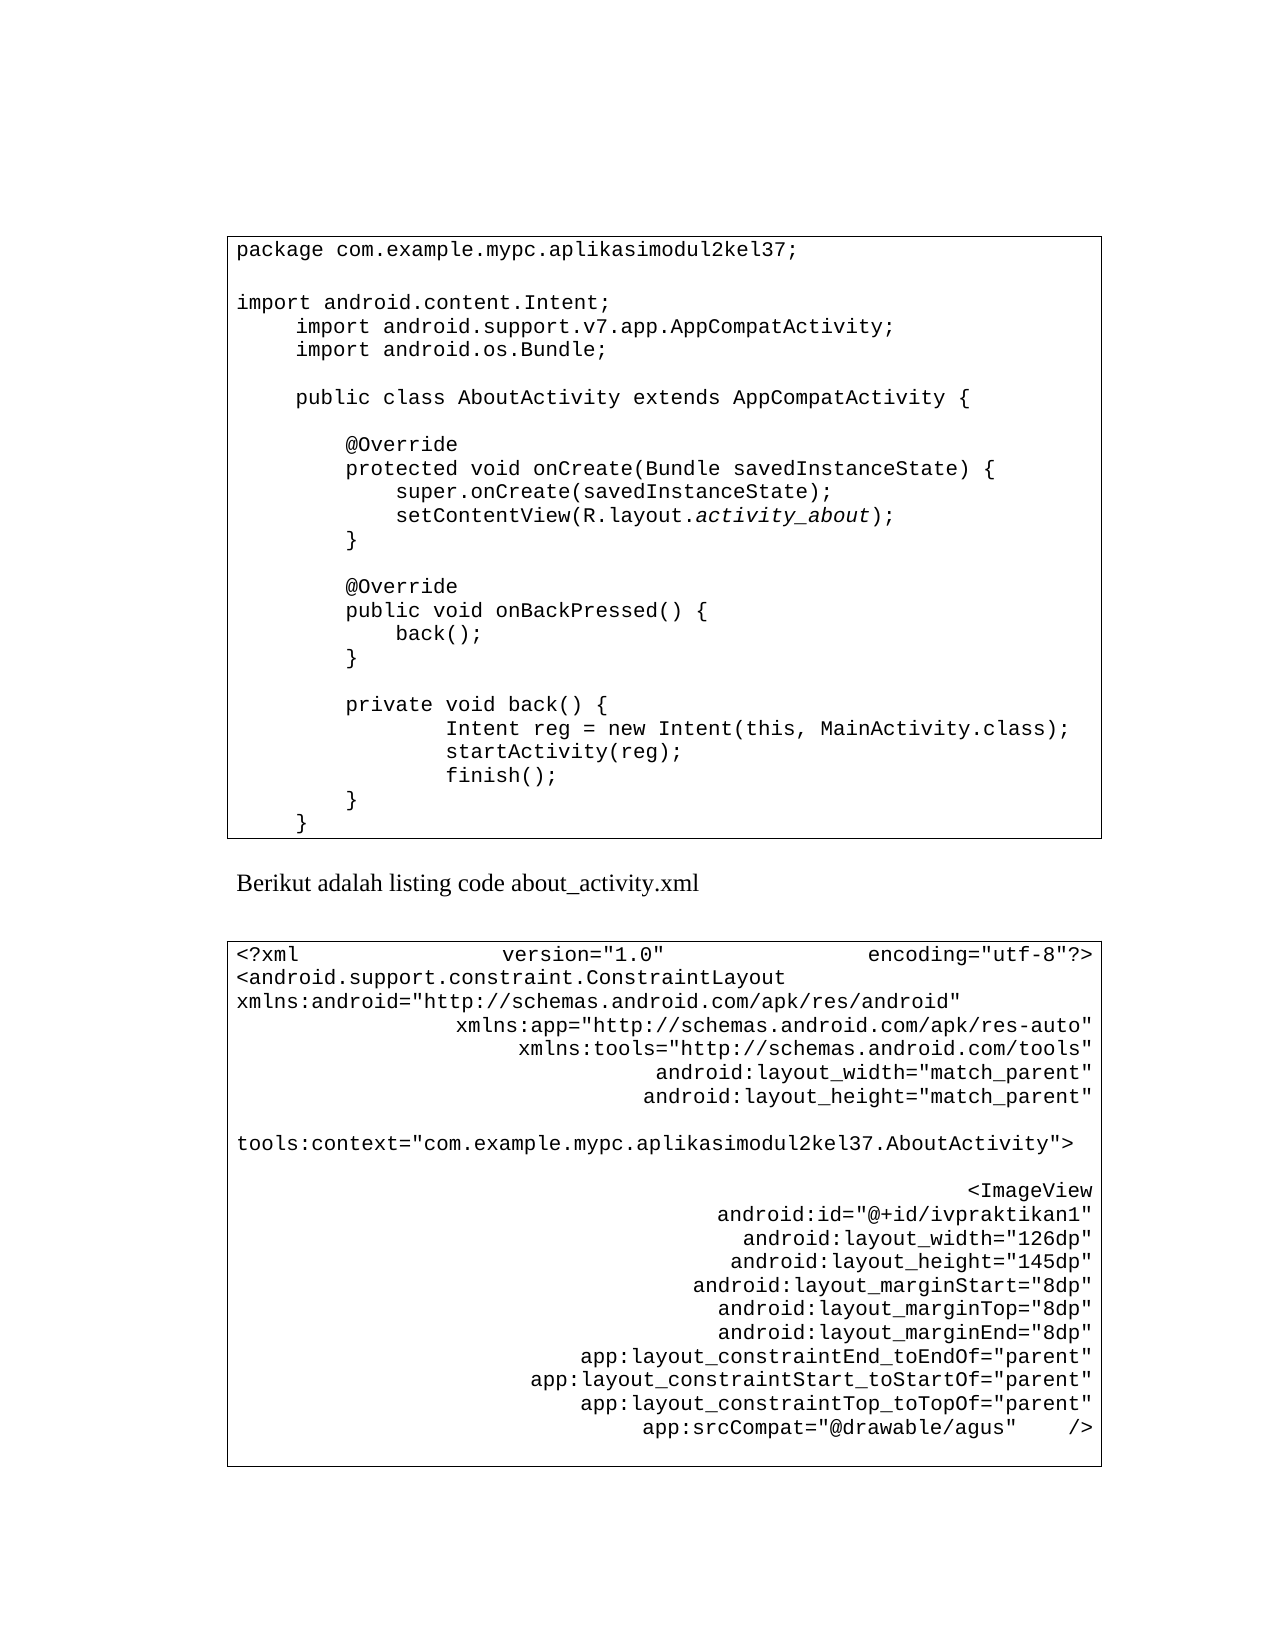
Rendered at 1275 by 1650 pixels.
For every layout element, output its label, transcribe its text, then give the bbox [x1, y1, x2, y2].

text import android.content.Intent; import android.support.v7.app.AppCompatActivity; import android.os.Bundle; public class AboutActivity extends AppCompatActivity { @Override protected void onCreate(Bundle savedInstanceState) { super.onCreate(savedInstanceState); setContentView(R.layout.activity_about); } @Override public void onBackPressed() { back(); } private void back() { Intent reg = new Intent(this, MainActivity.class); startActivity(reg); finish(); } } [228, 289, 1101, 838]
text package com.example.mypc.aplikasimodul2kel37; [228, 237, 1101, 263]
text Berikut adalah listing code about_activity.xml [236, 868, 1093, 897]
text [228, 942, 1101, 1466]
